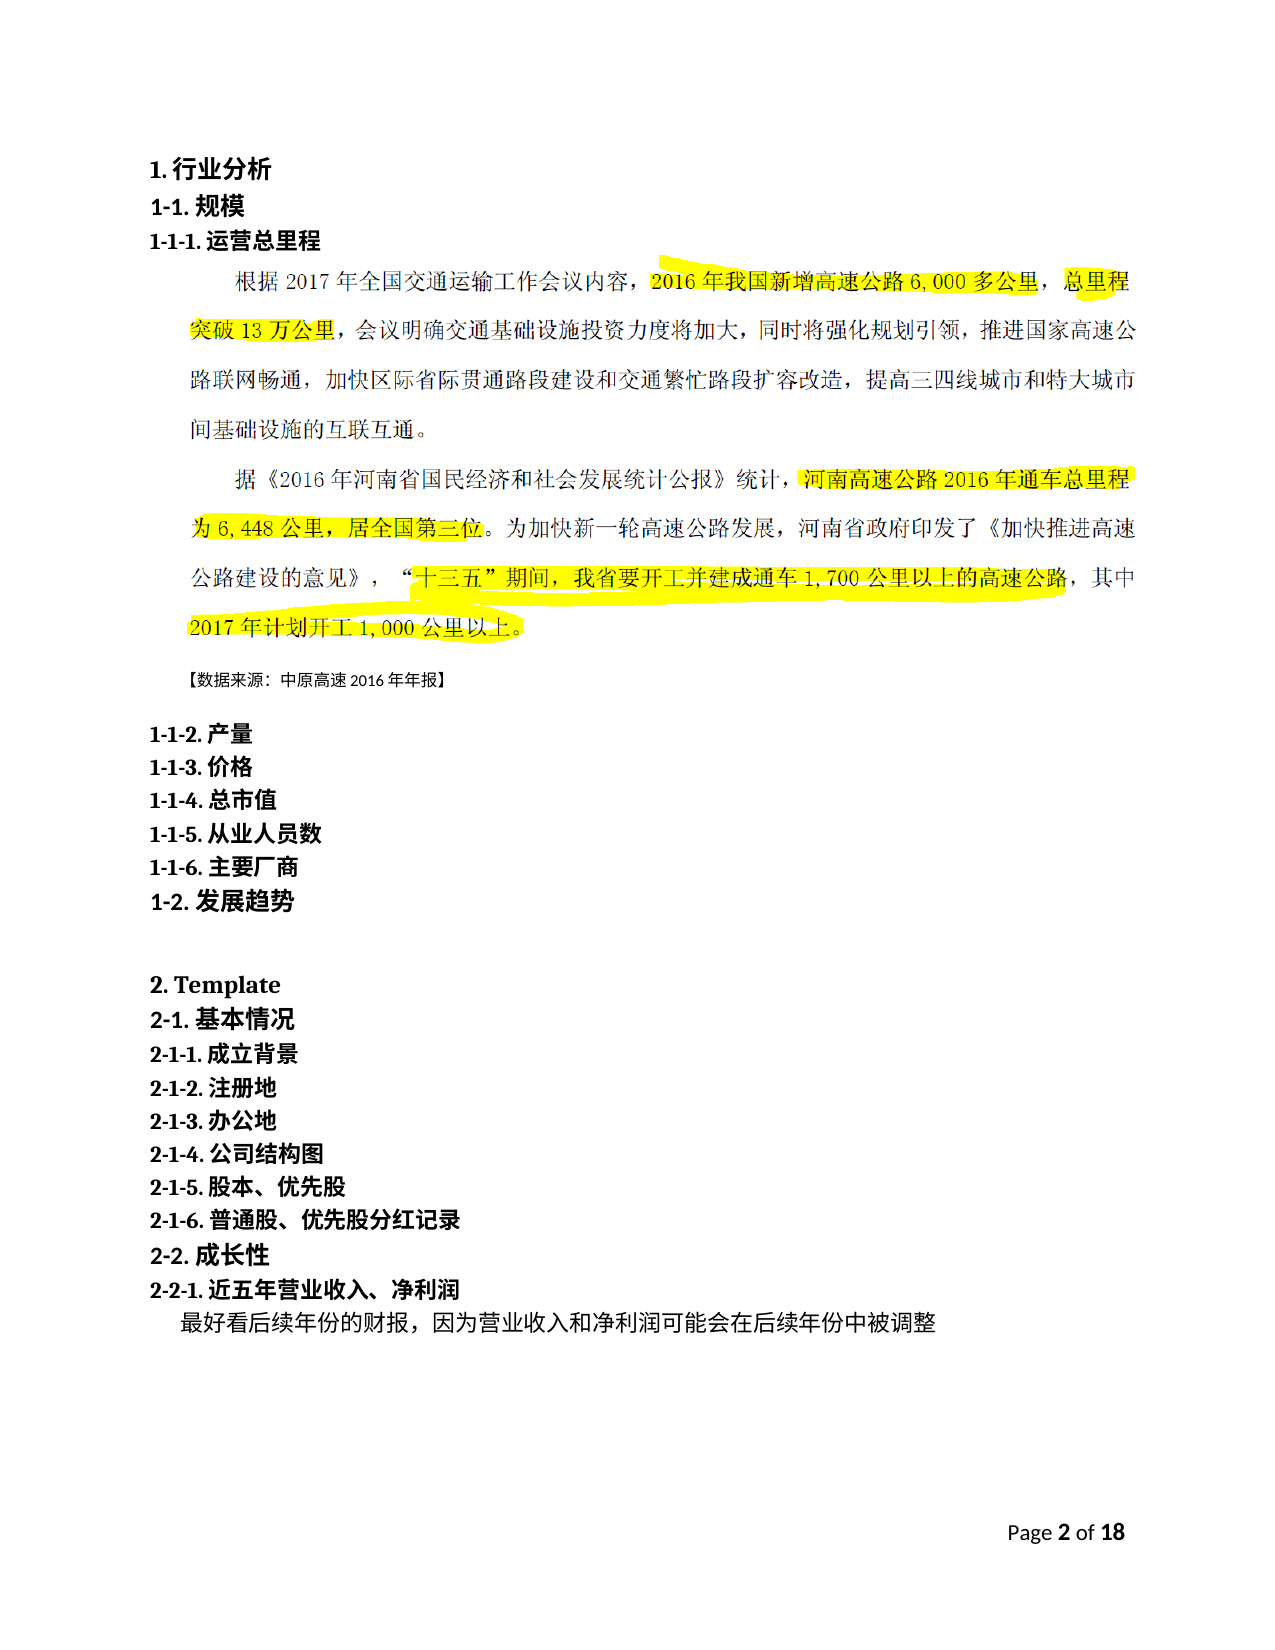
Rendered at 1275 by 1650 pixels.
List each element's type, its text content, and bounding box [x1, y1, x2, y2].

subtitle 行业分析 [150, 150, 1125, 186]
subtitle 近五年营业收入、净利润 [150, 1272, 1125, 1305]
subtitle 主要厂商 [150, 849, 1125, 882]
subtitle 股本、优先股 [150, 1169, 1125, 1202]
text 【数据来源：中原高速2016年年报】 [150, 667, 1125, 691]
subtitle 运营总里程 [150, 222, 1125, 256]
subtitle 普通股、优先股分红记录 [150, 1202, 1125, 1236]
subtitle 总市值 [150, 782, 1125, 815]
text 最好看后续年份的财报，因为营业收入和净利润可能会在后续年份中被调整 [150, 1305, 1125, 1338]
subtitle 成长性 [150, 1236, 1125, 1272]
subtitle 规模 [150, 186, 1125, 222]
subtitle 基本情况 [150, 1000, 1125, 1036]
subtitle 发展趋势 [150, 882, 1125, 918]
subtitle 成立背景 [150, 1036, 1125, 1069]
subtitle 从业人员数 [150, 815, 1125, 849]
subtitle Template [150, 971, 1125, 1000]
picture [180, 255, 1155, 643]
subtitle 产量 [150, 716, 1125, 749]
subtitle 注册地 [150, 1069, 1125, 1103]
subtitle 办公地 [150, 1103, 1125, 1136]
subtitle 价格 [150, 749, 1125, 782]
subtitle 公司结构图 [150, 1136, 1125, 1169]
